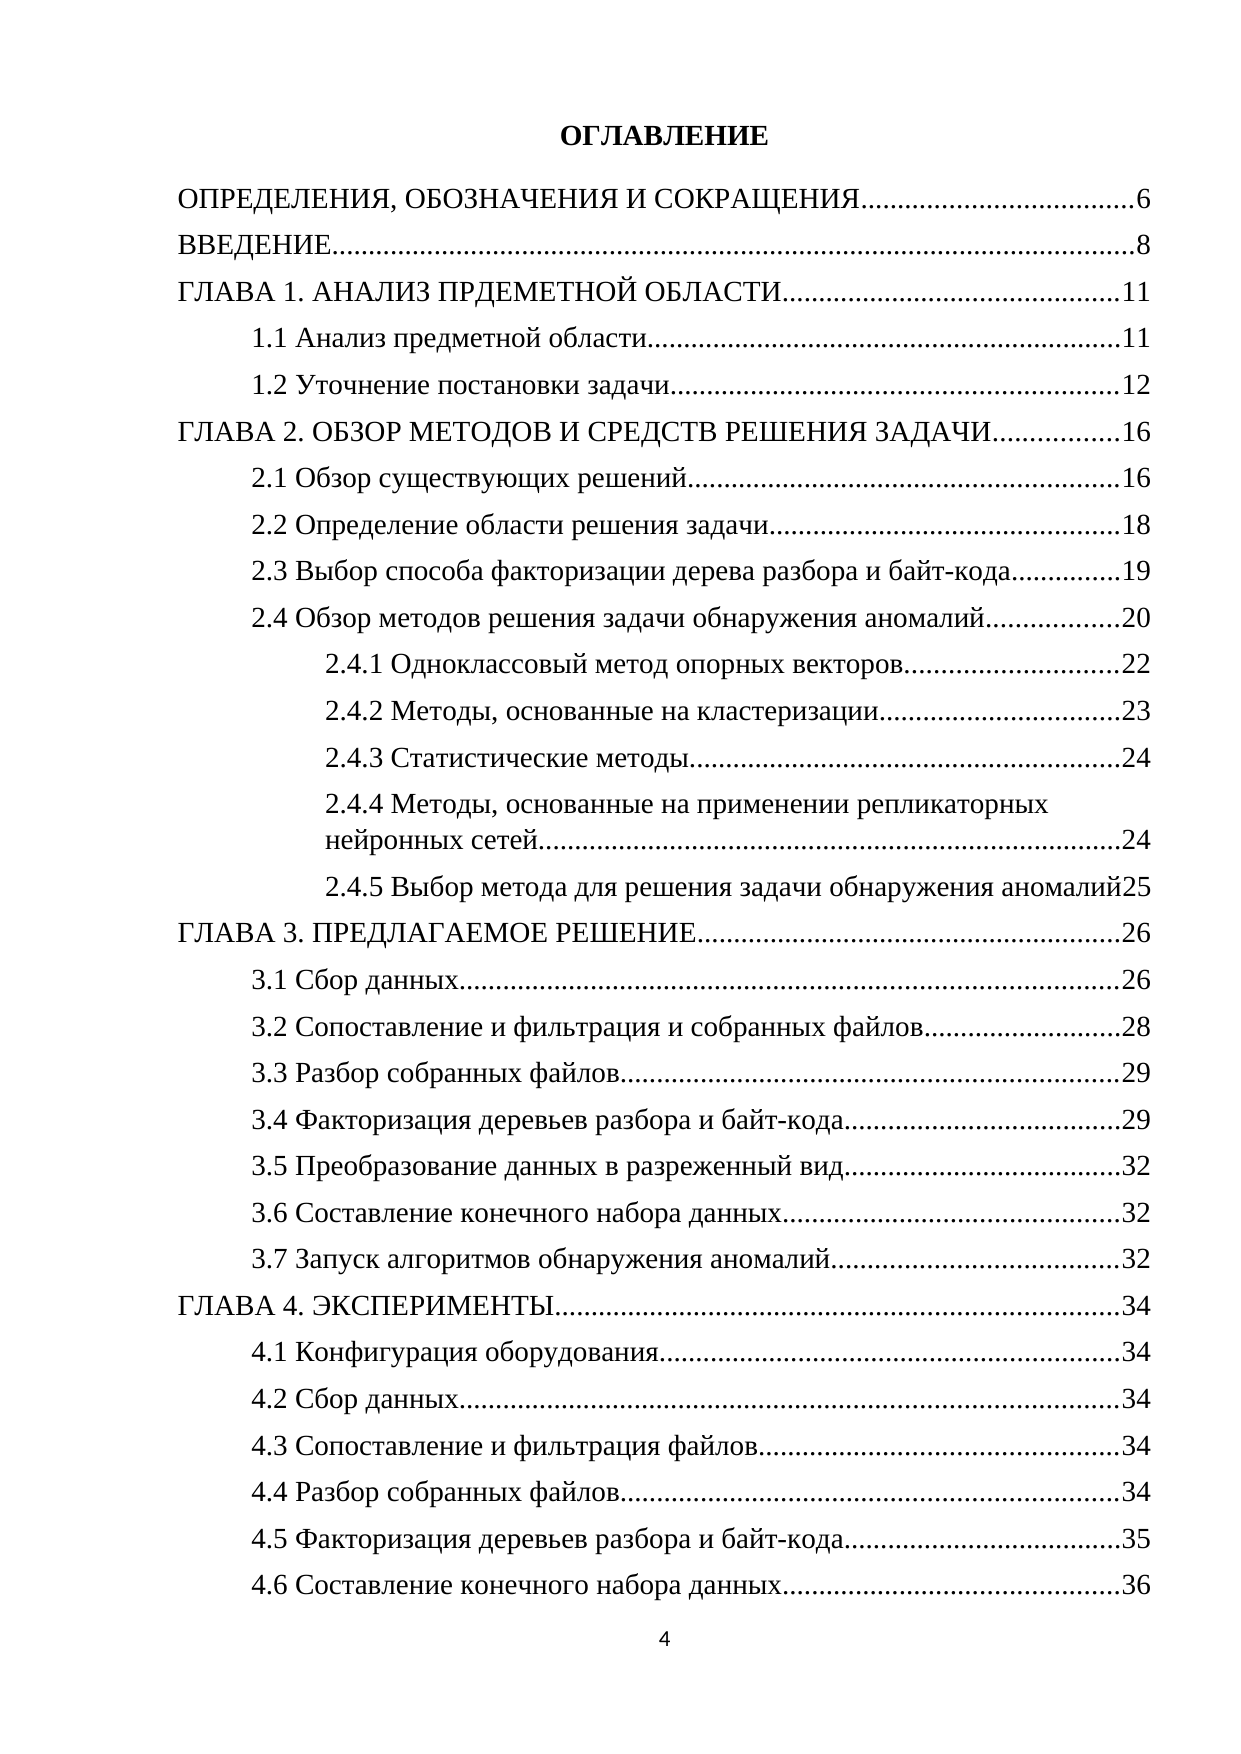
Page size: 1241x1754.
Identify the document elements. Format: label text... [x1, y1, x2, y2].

text Оглавление [177, 118, 1152, 152]
